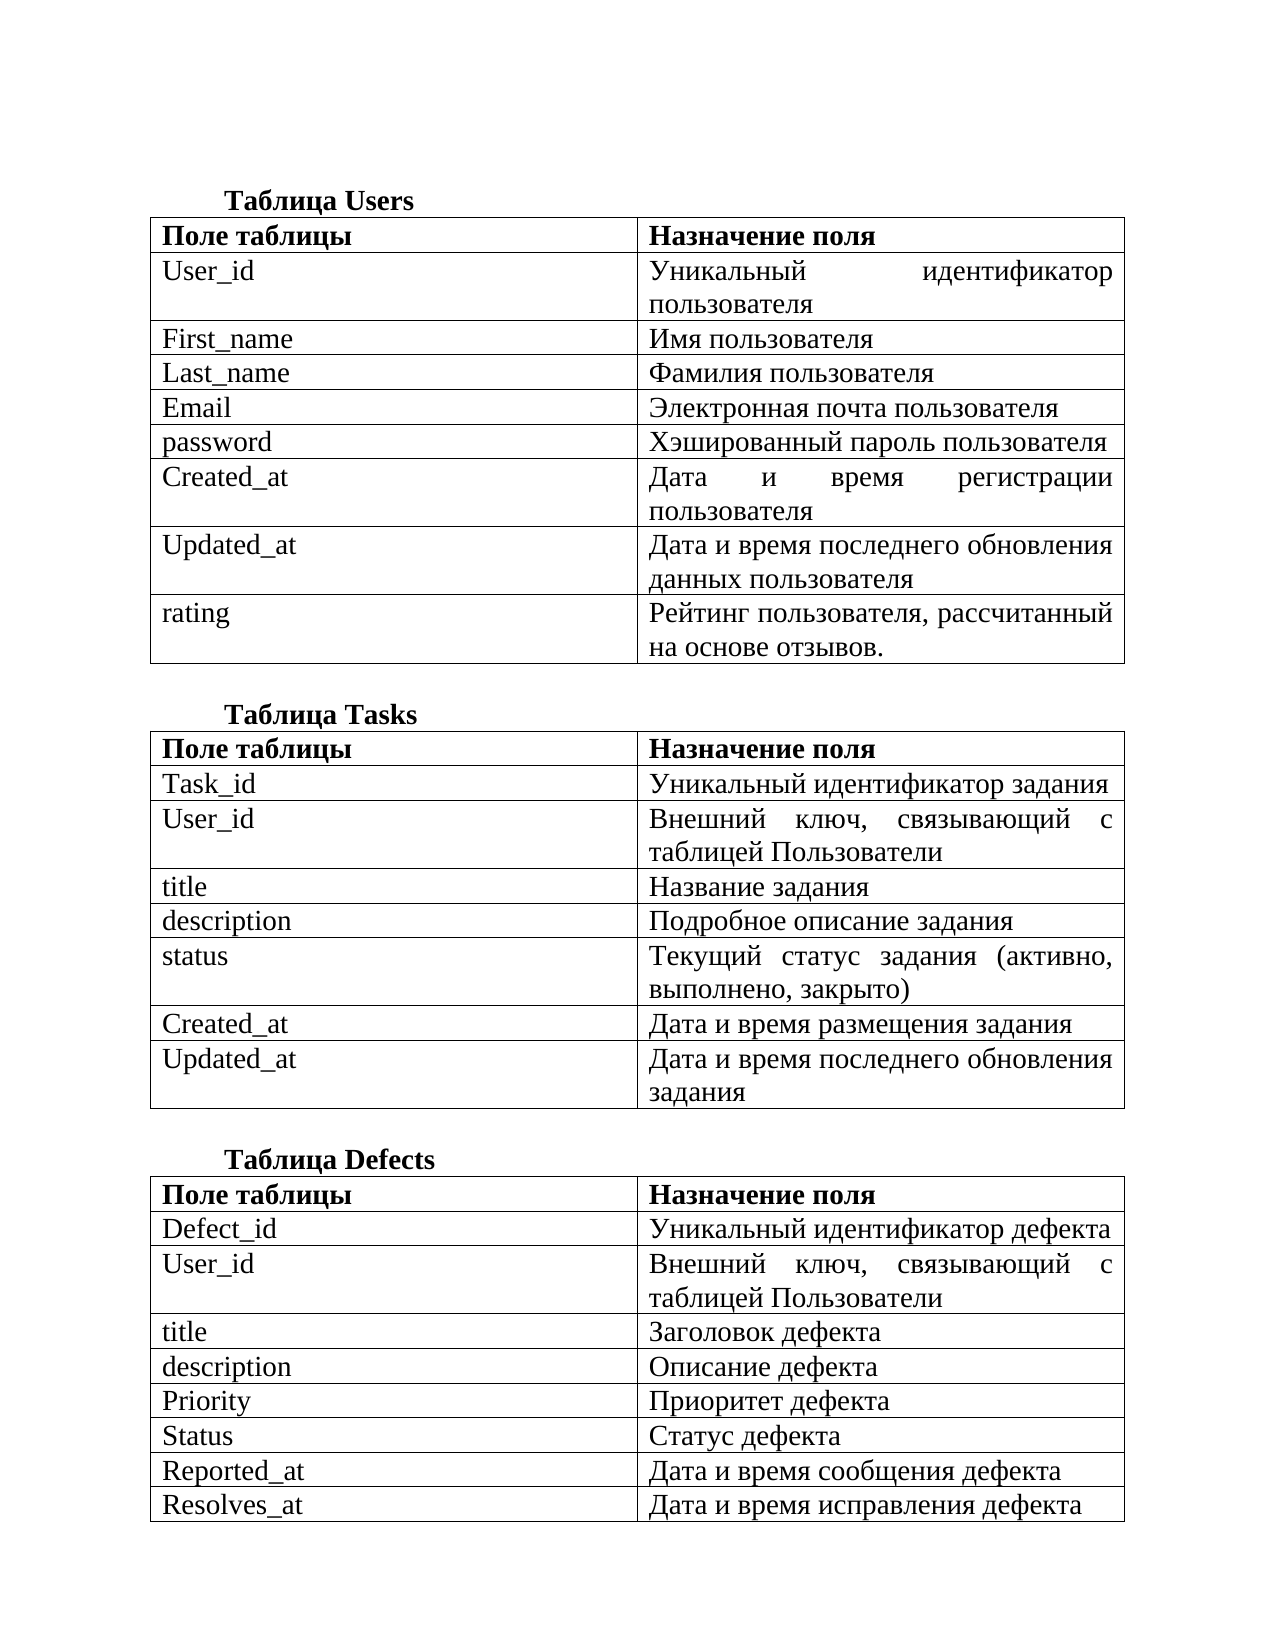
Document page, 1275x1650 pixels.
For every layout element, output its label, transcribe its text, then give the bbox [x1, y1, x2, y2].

table_cell password [151, 425, 637, 458]
table_cell User_id [151, 1246, 637, 1313]
table_header Назначение поля [638, 218, 1124, 252]
table_cell Updated_at [151, 527, 637, 594]
table_cell Status [151, 1418, 637, 1452]
table_cell Статус дефекта [638, 1418, 1124, 1452]
table_cell Priority [151, 1384, 637, 1417]
table_cell description [151, 1349, 637, 1382]
table_cell Имя пользователя [638, 321, 1124, 354]
table_cell Reported_at [151, 1453, 637, 1486]
table_cell title [151, 1314, 637, 1348]
table_cell Хэшированный пароль пользователя [638, 425, 1124, 458]
table_cell Название задания [638, 869, 1124, 902]
table_cell Дата и время сообщения дефекта [638, 1453, 1124, 1486]
table_header Поле таблицы [151, 218, 637, 252]
table_cell Created_at [151, 459, 637, 526]
table_cell First_name [151, 321, 637, 354]
table_cell Resolves_at [151, 1487, 637, 1521]
table_cell Заголовок дефекта [638, 1314, 1124, 1348]
table_cell Внешний ключ, связывающий с таблицей Пользователи [638, 1246, 1124, 1313]
table_header Поле таблицы [151, 732, 637, 765]
table_header Назначение поля [638, 1177, 1124, 1211]
table_cell Уникальный идентификатор задания [638, 766, 1124, 800]
table_cell title [151, 869, 637, 902]
table_cell status [151, 938, 637, 1005]
table_cell Дата и время последнего обновления данных пользователя [638, 527, 1124, 594]
table_cell Текущий статус задания (активно, выполнено, закрыто) [638, 938, 1124, 1005]
table_cell Приоритет дефекта [638, 1384, 1124, 1417]
table_cell User_id [151, 801, 637, 868]
table_cell Task_id [151, 766, 637, 800]
table_cell Дата и время размещения задания [638, 1006, 1124, 1040]
text Таблица Users [150, 183, 1125, 217]
table_cell Подробное описание задания [638, 904, 1124, 937]
table_cell Уникальный идентификатор пользователя [638, 253, 1124, 320]
table_cell Рейтинг пользователя, рассчитанный на основе отзывов. [638, 595, 1124, 662]
table_cell User_id [151, 253, 637, 320]
text Таблица Defects [150, 1142, 1125, 1176]
table_cell Электронная почта пользователя [638, 390, 1124, 423]
table_cell Описание дефекта [638, 1349, 1124, 1382]
table_header Поле таблицы [151, 1177, 637, 1211]
table_cell Дата и время исправления дефекта [638, 1487, 1124, 1521]
table_header Назначение поля [638, 732, 1124, 765]
table_cell Email [151, 390, 637, 423]
table_cell Внешний ключ, связывающий с таблицей Пользователи [638, 801, 1124, 868]
table_cell Last_name [151, 355, 637, 389]
table_cell Дата и время последнего обновления задания [638, 1041, 1124, 1108]
table_cell Updated_at [151, 1041, 637, 1108]
table_cell description [151, 904, 637, 937]
table_cell Defect_id [151, 1212, 637, 1245]
text Таблица Tasks [150, 697, 1125, 731]
table_cell Фамилия пользователя [638, 355, 1124, 389]
table_cell Уникальный идентификатор дефекта [638, 1212, 1124, 1245]
table_cell Дата и время регистрации пользователя [638, 459, 1124, 526]
table_cell rating [151, 595, 637, 662]
table_cell Created_at [151, 1006, 637, 1040]
